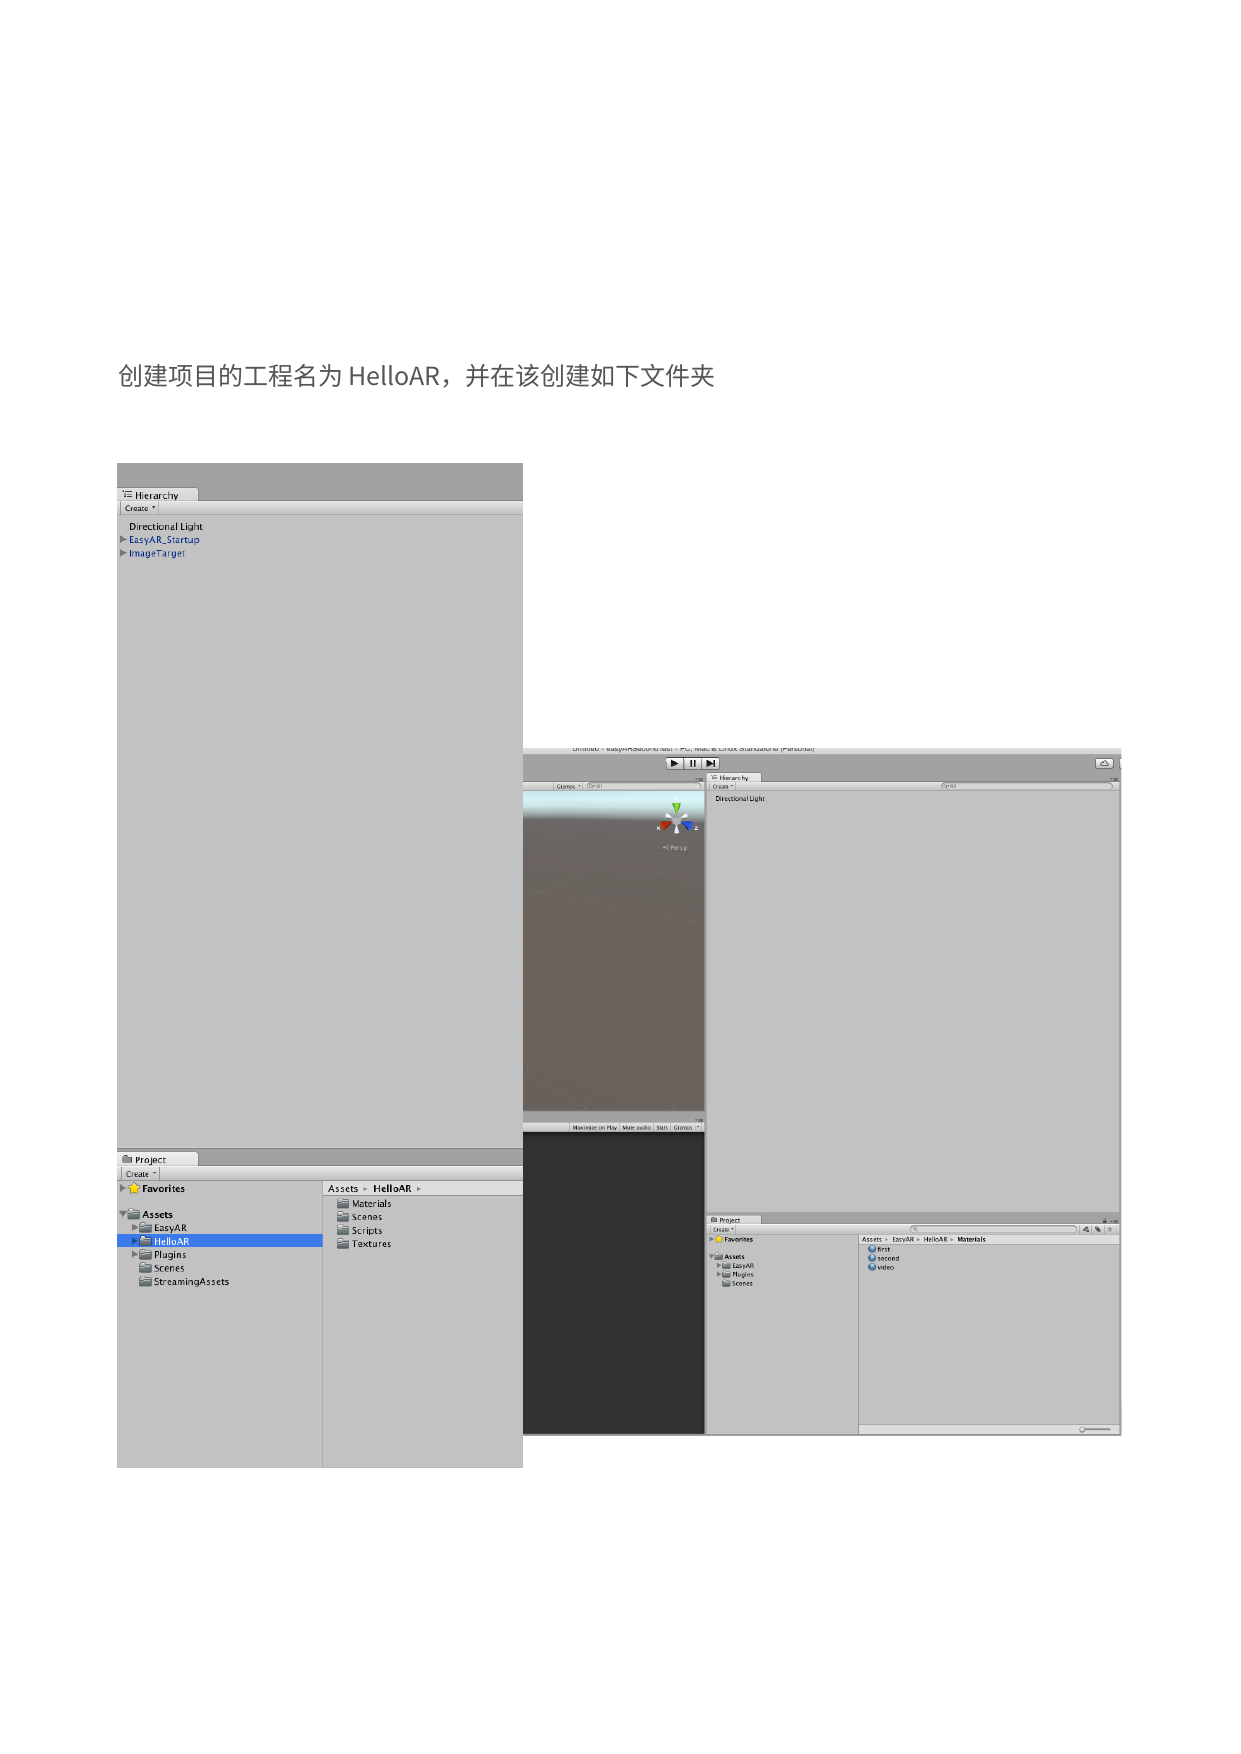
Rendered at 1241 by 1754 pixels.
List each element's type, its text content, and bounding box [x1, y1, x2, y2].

picture [117, 463, 1122, 1468]
text 创建项目的工程名为HelloAR，并在该创建如下文件夹 [118, 357, 1122, 393]
